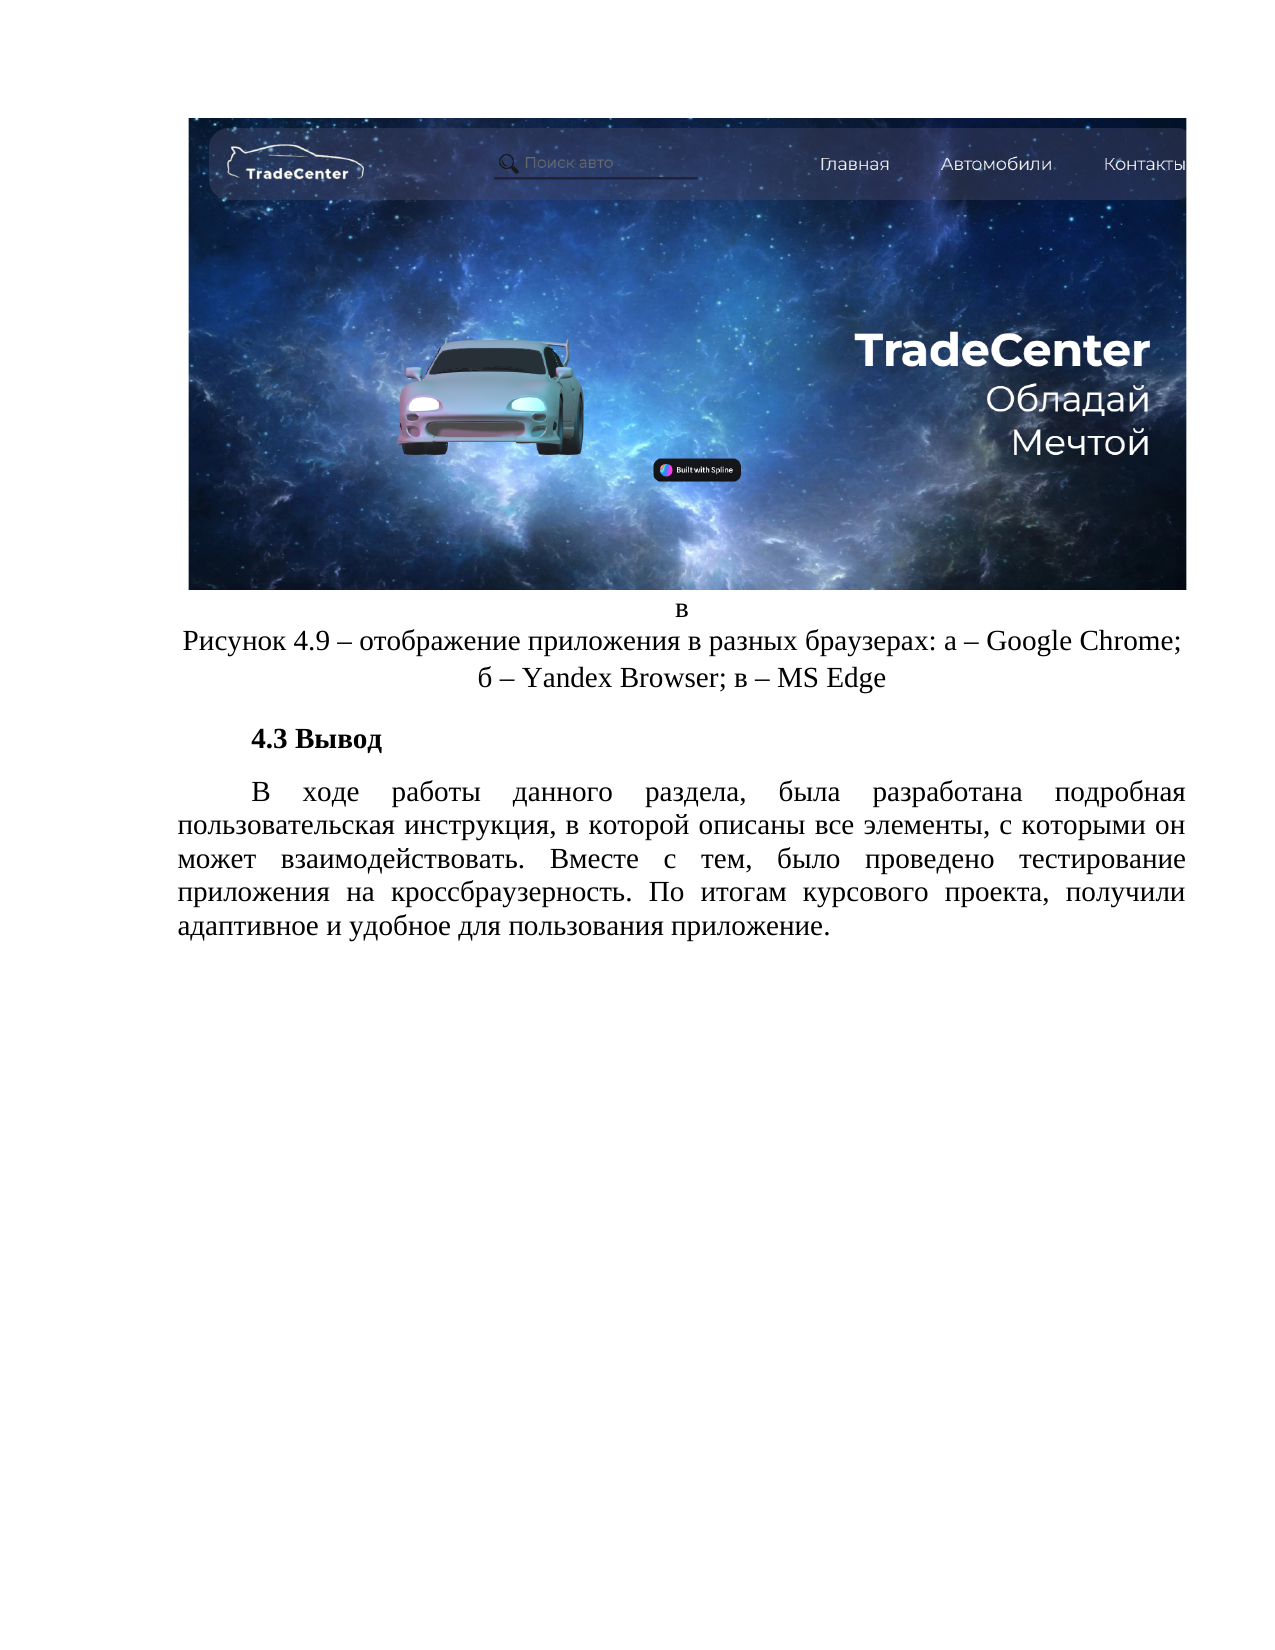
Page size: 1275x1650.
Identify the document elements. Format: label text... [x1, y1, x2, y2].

table_header а б в [177, 118, 1186, 623]
text В ходе работы данного раздела, была разработана подробная пользовательская инструкция, в которой описаны все элементы, с которыми он может взаимодействовать. Вместе с тем, было проведено тестирование приложения на кроссбраузерность. По итогам курсового проекта, получили адаптивное и удобное для пользования приложение. [177, 774, 1186, 941]
subtitle 4.3 Вывод [177, 721, 1186, 754]
picture [188, 118, 1187, 590]
text Рисунок 4.9 – отображение приложения в разных браузерах: а – Google Chrome; б – Yandex Browser; в – MS Edge [177, 623, 1186, 693]
